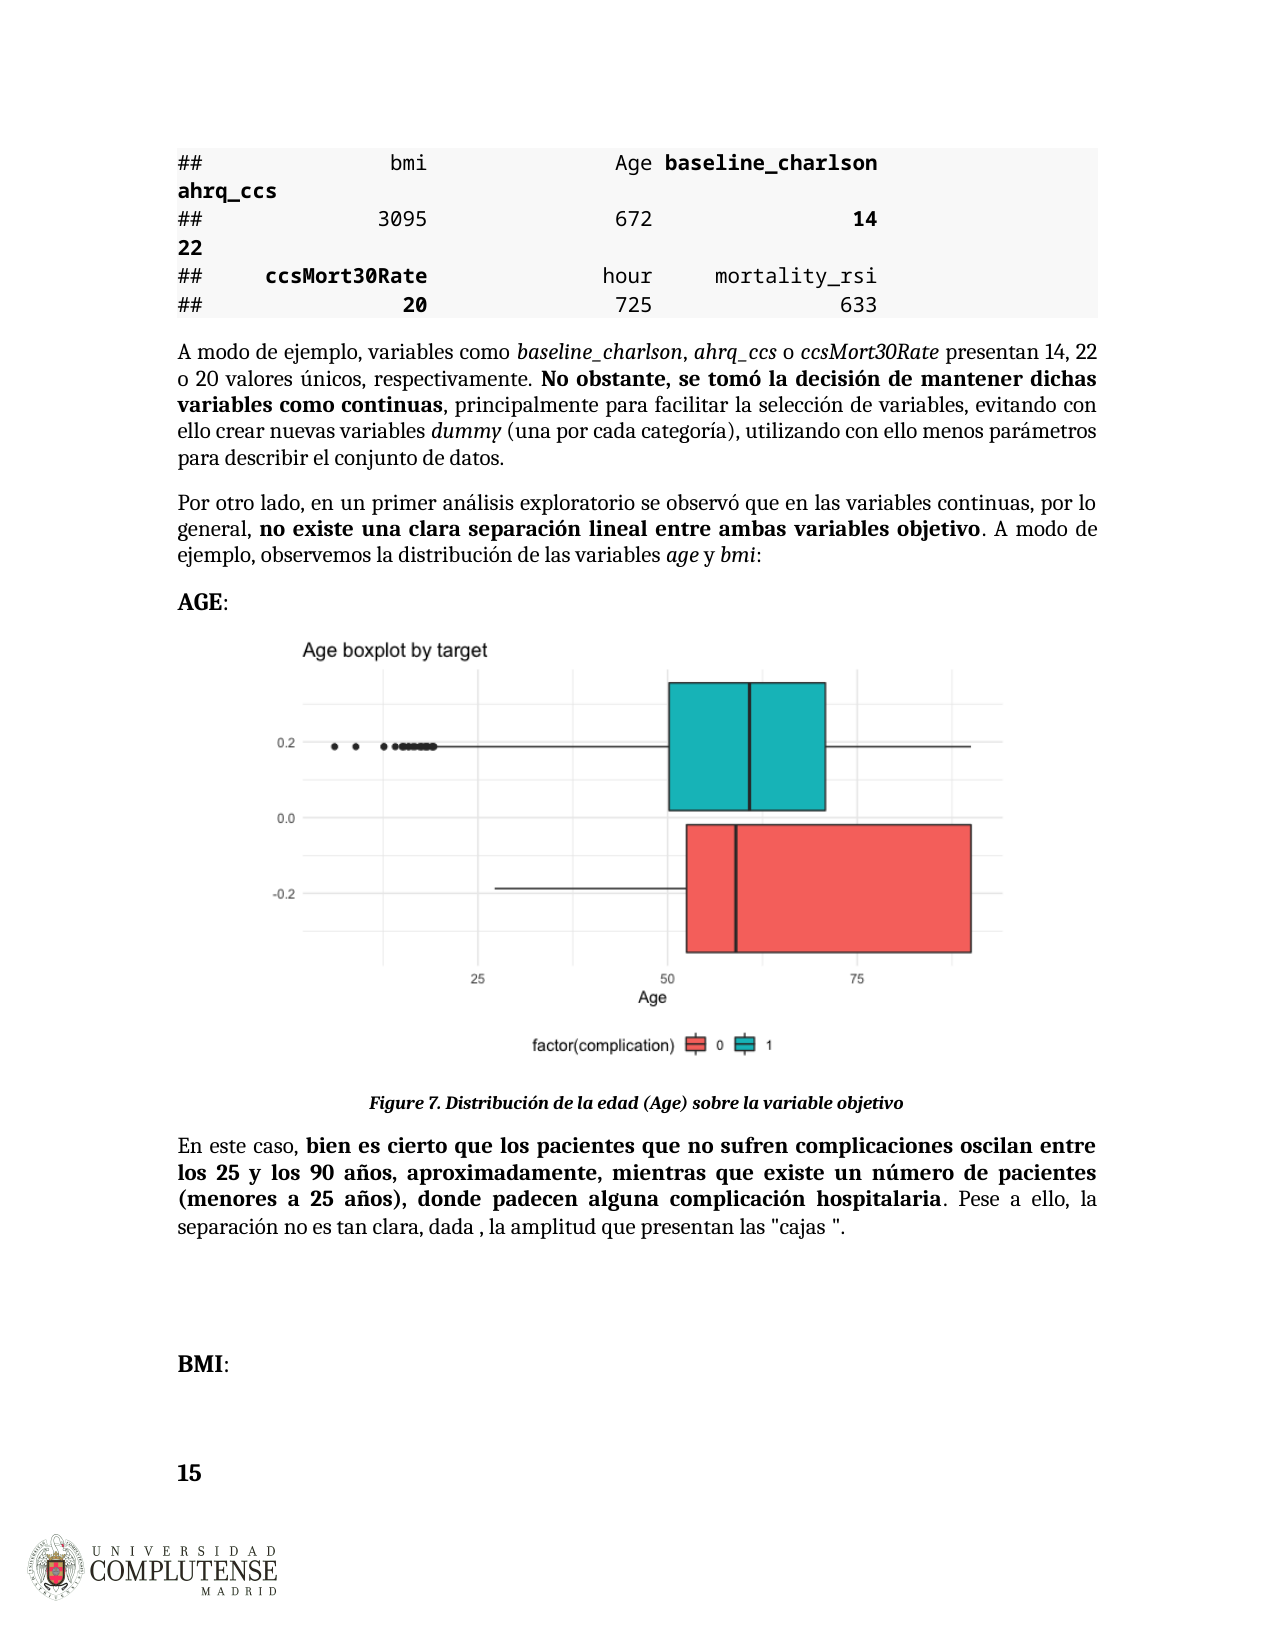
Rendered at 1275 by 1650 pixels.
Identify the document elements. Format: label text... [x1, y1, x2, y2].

text Figure 7. Distribución de la edad (Age) sobre la variable objetivo [177, 1093, 1098, 1114]
text ## bmi Age baseline_charlson ahrq_ccs ## 3095 672 14 22 ## ccsMort30Rate hour mortality_rsi ## 20 725 633 [177, 148, 1098, 318]
text En este caso, bien es cierto que los pacientes que no sufren complicaciones oscilan entre los 25 y los 90 años, aproximadamente, mientras que existe un número de pacientes (menores a 25 años), donde padecen alguna complicación hospitalaria. Pese a ello, la separación no es tan clara, dada , la amplitud que presentan las "cajas ". [177, 1133, 1098, 1241]
text Por otro lado, en un primer análisis exploratorio se observó que en las variables continuas, por lo general, no existe una clara separación lineal entre ambas variables objetivo. A modo de ejemplo, observemos la distribución de las variables age y bmi: [177, 489, 1098, 569]
picture [265, 635, 1011, 1074]
picture [24, 1496, 280, 1640]
text A modo de ejemplo, variables como baseline_charlson, ahrq_ccs o ccsMort30Rate presentan 14, 22 o 20 valores únicos, respectivamente. No obstante, se tomó la decisión de mantener dichas variables como continuas, principalmente para facilitar la selección de variables, evitando con ello crear nuevas variables dummy (una por cada categoría), utilizando con ello menos parámetros para describir el conjunto de datos. [177, 339, 1098, 471]
text BMI: [177, 1350, 1098, 1378]
text AGE: [177, 587, 1098, 616]
